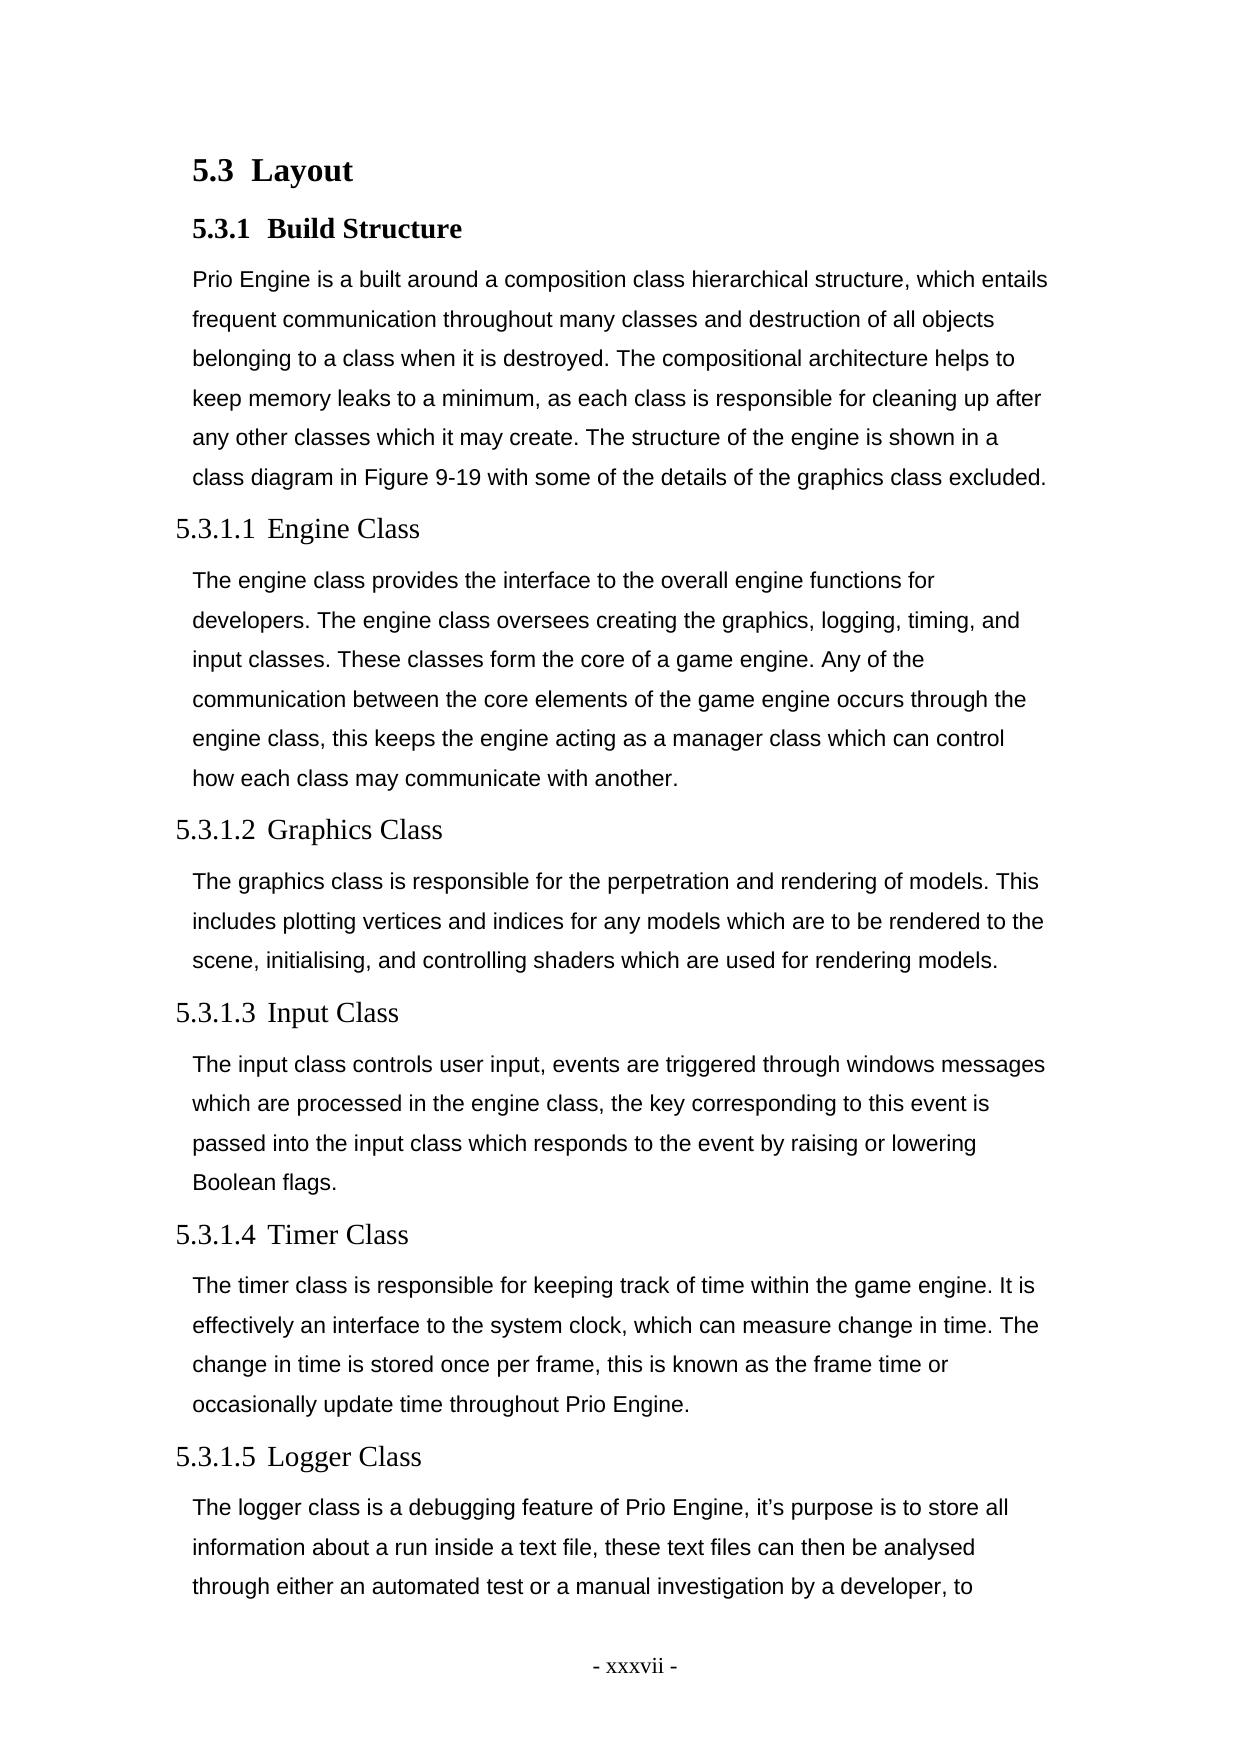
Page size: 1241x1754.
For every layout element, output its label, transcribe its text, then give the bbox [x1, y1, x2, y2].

text The engine class provides the interface to the overall engine functions for developers. The engine class oversees creating the graphics, logging, timing, and input classes. These classes form the core of a game engine. Any of the communication between the core elements of the game engine occurs through the engine class, this keeps the engine acting as a manager class which can control how each class may communicate with another. [192, 567, 1048, 791]
subtitle Build Structure [192, 211, 1048, 244]
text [192, 1494, 1048, 1599]
text The input class controls user input, events are triggered through windows messages which are processed in the engine class, the key corresponding to this event is passed into the input class which responds to the event by raising or lowering Boolean flags. [192, 1051, 1048, 1195]
subtitle Timer Class [175, 1217, 1048, 1250]
subtitle Layout [192, 150, 1048, 188]
subtitle Engine Class [175, 512, 1048, 545]
text The timer class is responsible for keeping track of time within the game engine. It is effectively an interface to the system clock, which can measure change in time. The change in time is stored once per frame, this is known as the frame time or occasionally update time throughout Prio Engine. [192, 1272, 1048, 1417]
subtitle Graphics Class [175, 812, 1048, 846]
text The graphics class is responsible for the perpetration and rendering of models. This includes plotting vertices and indices for any models which are to be rendered to the scene, initialising, and controlling shaders which are used for rendering models. [192, 868, 1048, 973]
subtitle Input Class [175, 995, 1048, 1028]
subtitle Logger Class [175, 1439, 1048, 1472]
